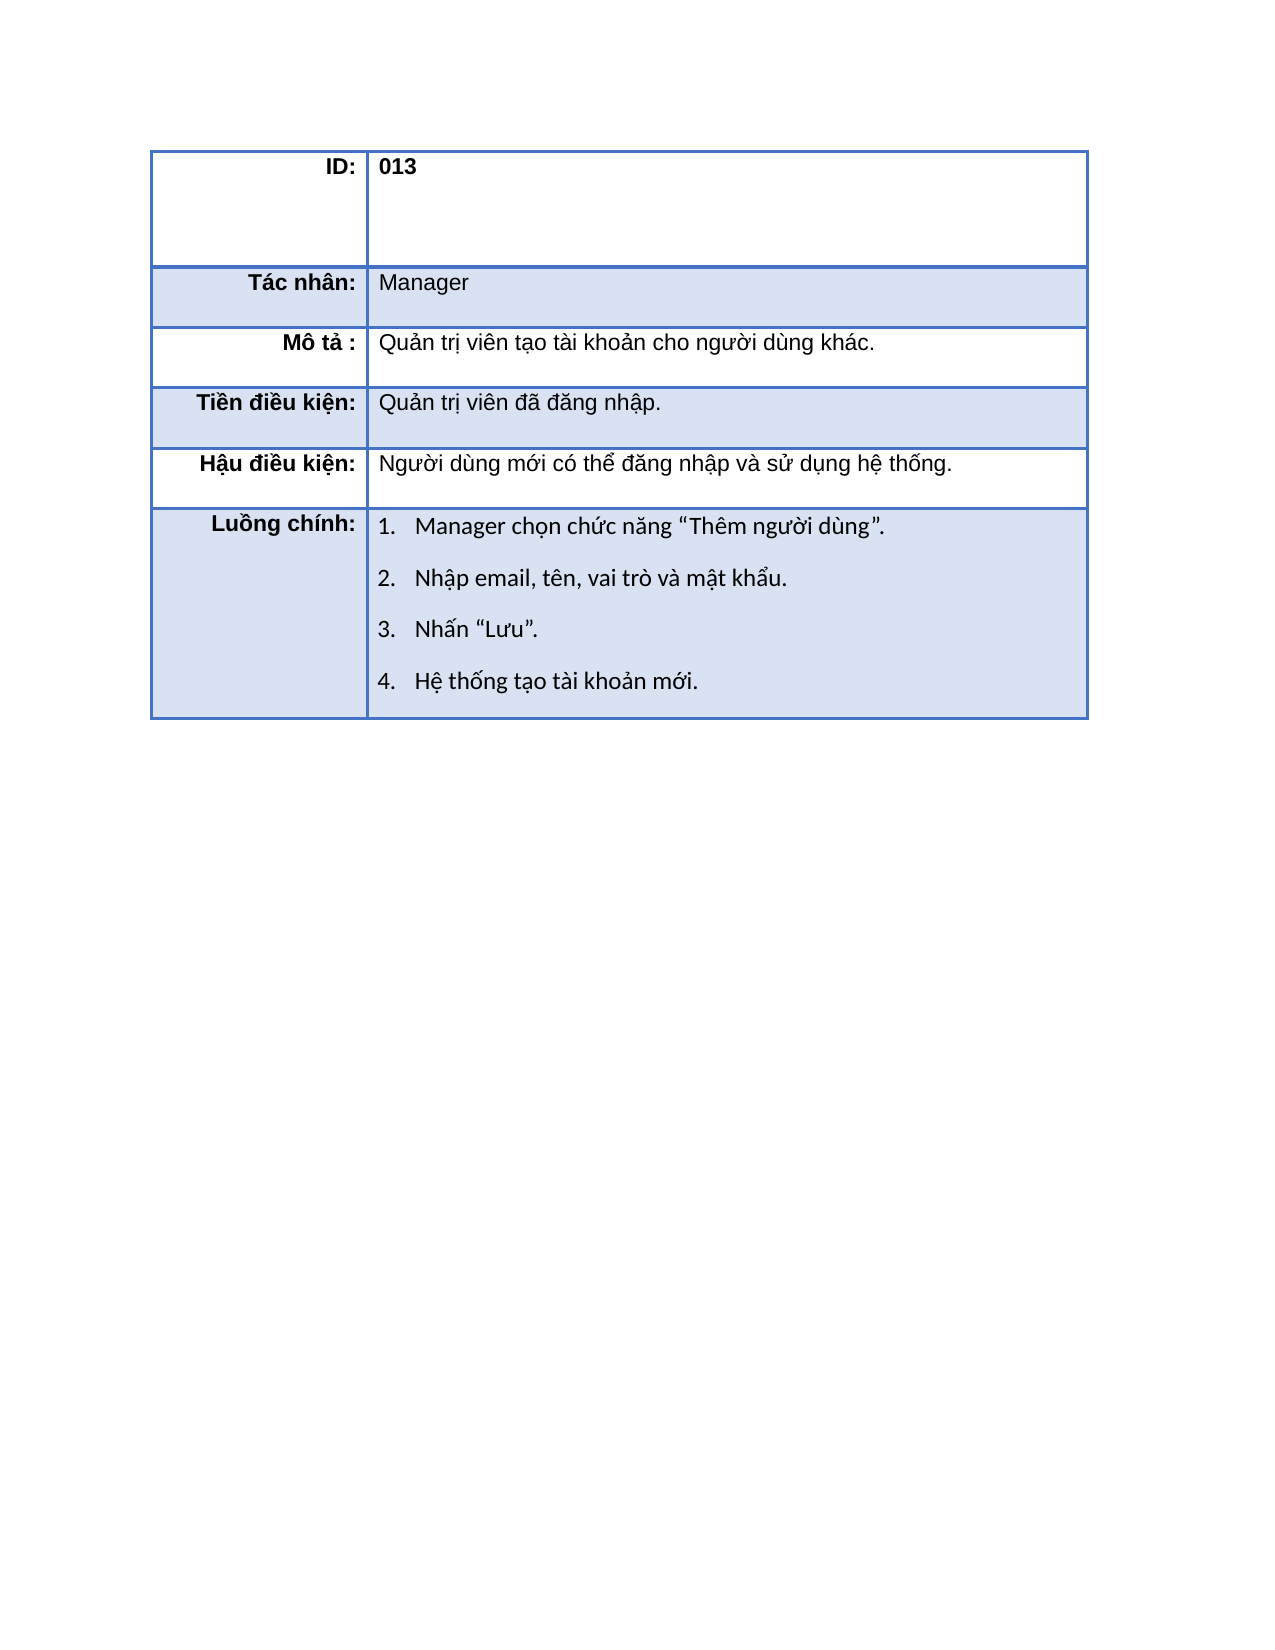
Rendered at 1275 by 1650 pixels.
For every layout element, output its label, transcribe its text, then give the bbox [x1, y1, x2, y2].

table_cell Tác nhân: [153, 269, 366, 326]
table_cell Người dùng mới có thể đăng nhập và sử dụng hệ thống. [369, 450, 1086, 507]
table_header ID: [153, 153, 366, 265]
table_cell Quản trị viên đã đăng nhập. [369, 389, 1086, 447]
table_cell Manager chọn chức năng “Thêm người dùng”. Nhập email, tên, vai trò và mật khẩu. Nhấn “Lưu”. Hệ thống tạo tài khoản mới. [369, 510, 1086, 717]
table_cell Hậu điều kiện: [153, 450, 366, 507]
table_cell Quản trị viên tạo tài khoản cho người dùng khác. [369, 329, 1086, 386]
table_cell Mô tả : [153, 329, 366, 386]
table_cell Tiền điều kiện: [153, 389, 366, 447]
table_header 013 [369, 153, 1086, 265]
table_cell Manager [369, 269, 1086, 326]
table_cell Luồng chính: [153, 510, 366, 717]
